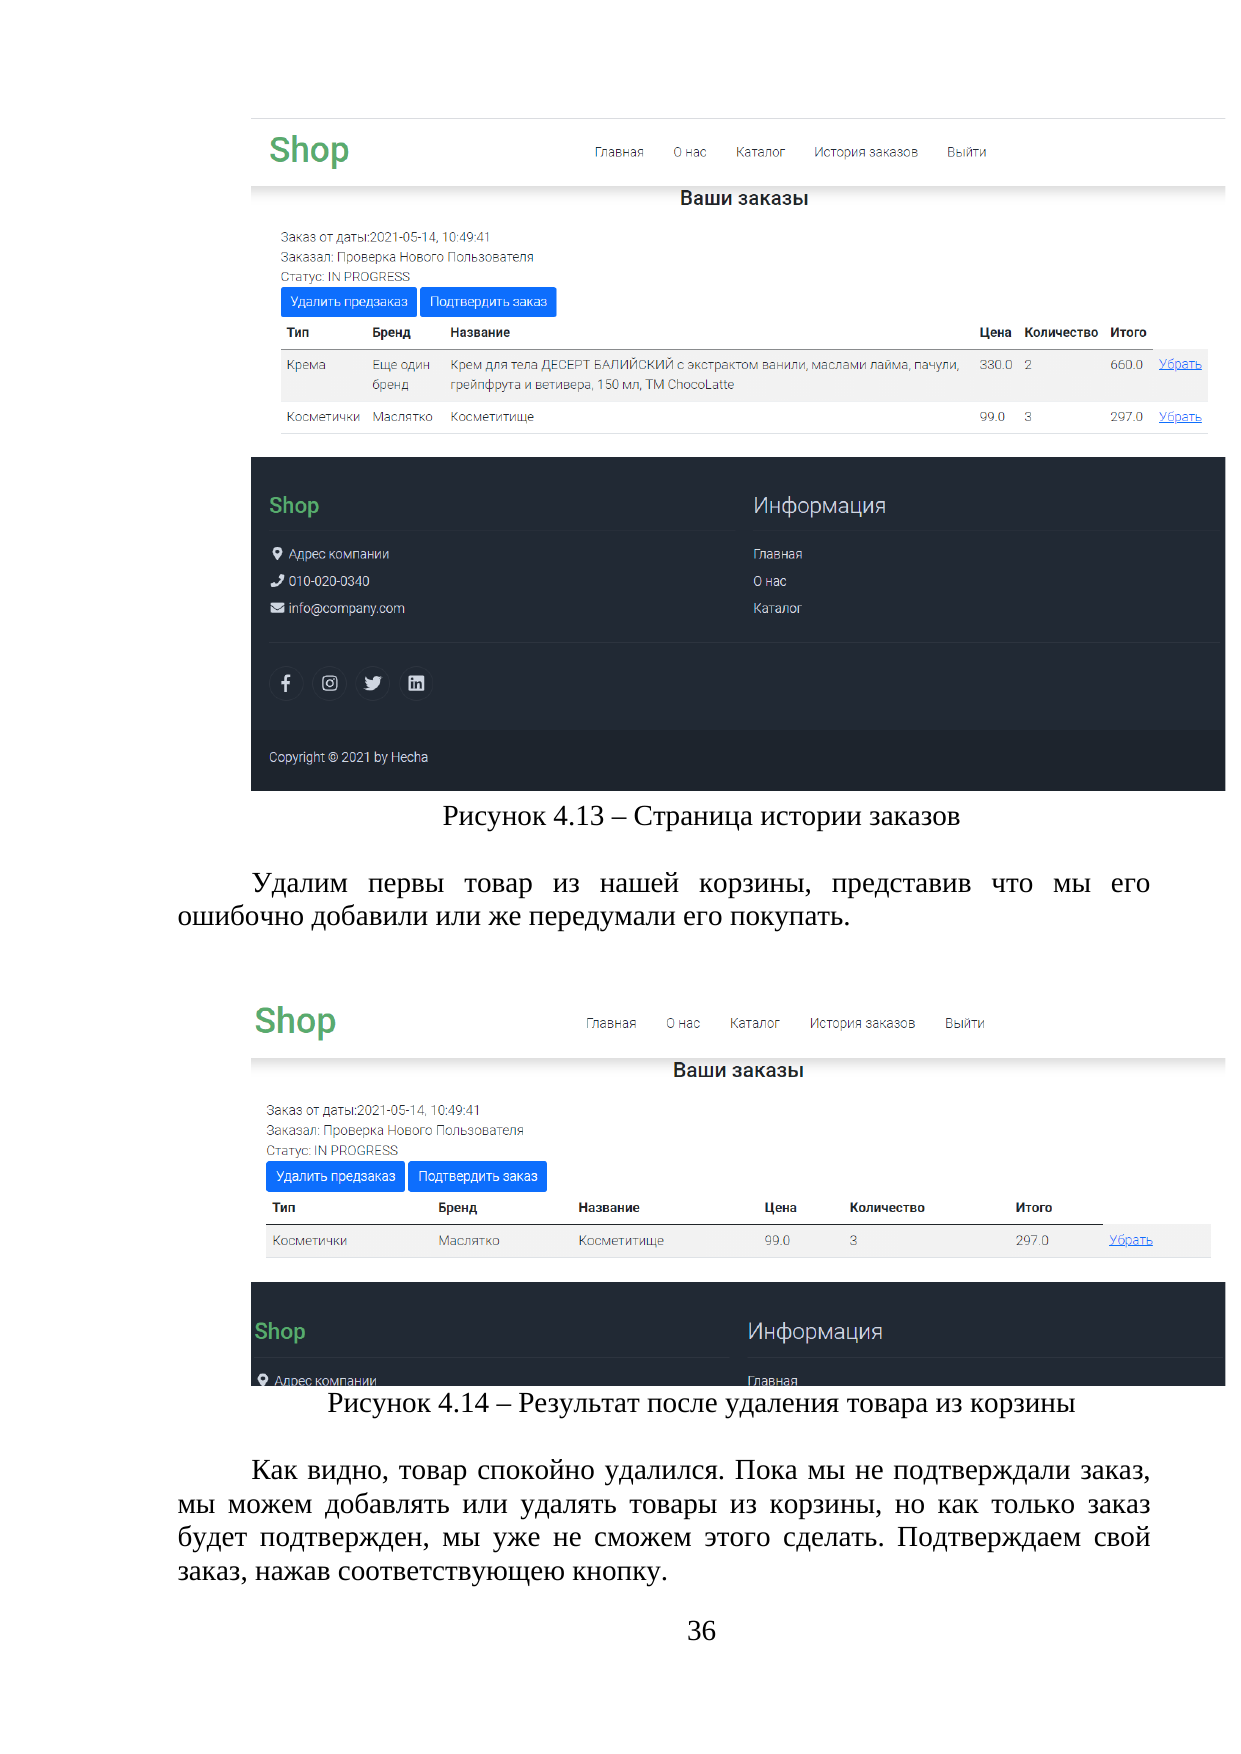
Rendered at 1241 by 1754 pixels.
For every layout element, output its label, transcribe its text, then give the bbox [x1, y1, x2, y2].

text Рисунок 4.14 – Результат после удаления товара из корзины [177, 1385, 1152, 1419]
picture [251, 118, 1226, 798]
text Как видно, товар спокойно удалился. Пока мы не подтверждали заказ, мы можем добавлять или удалять товары из корзины, но как только заказ будет подтвержден, мы уже не сможем этого сделать. Подтверждаем свой заказ, нажав соответствующею кнопку. [177, 1452, 1152, 1586]
text Рисунок 4.13 – Страница истории заказов [177, 798, 1152, 831]
picture [251, 999, 1226, 1386]
text Удалим первы товар из нашей корзины, представив что мы его ошибочно добавили или же передумали его покупать. [177, 865, 1152, 932]
